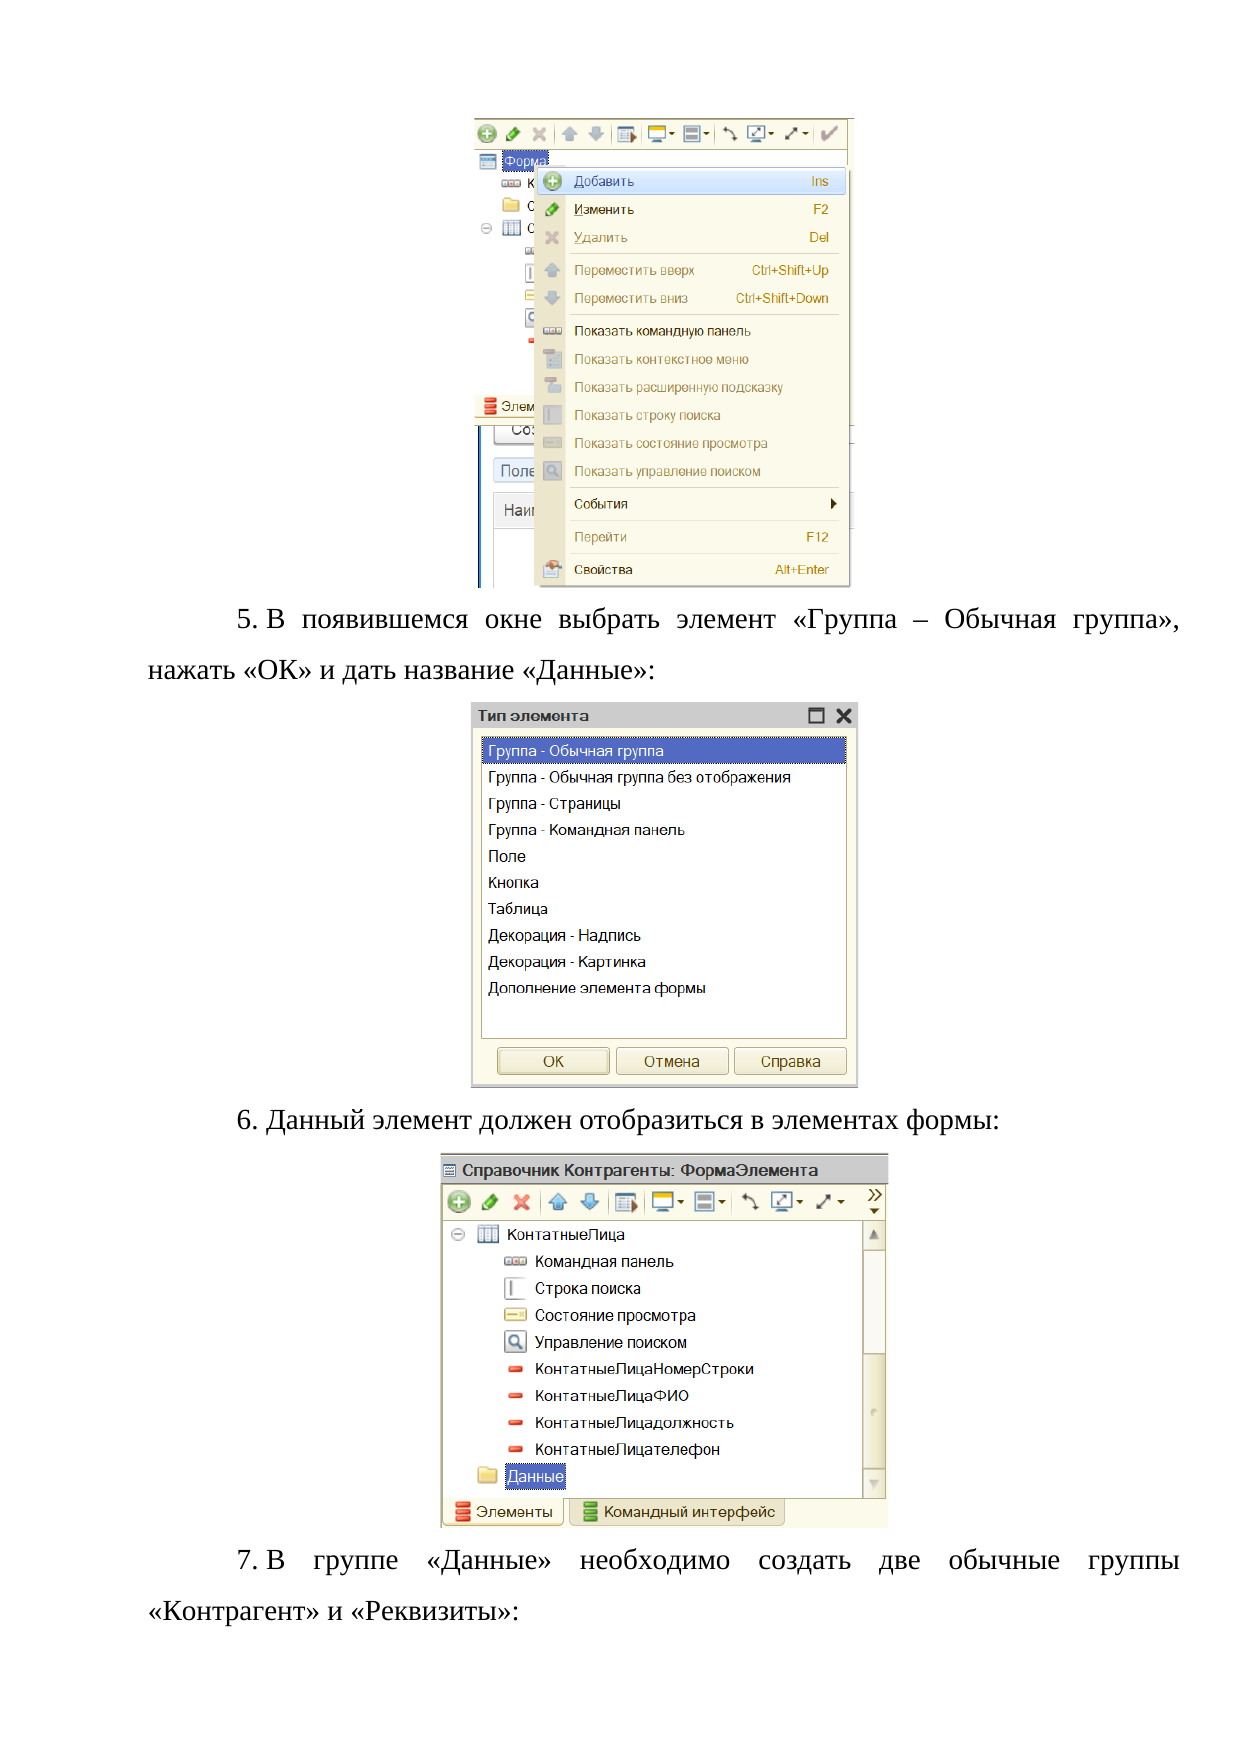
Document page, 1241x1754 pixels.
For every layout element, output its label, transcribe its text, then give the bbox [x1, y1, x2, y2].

picture [470, 702, 859, 1088]
list Данный элемент должен отобразиться в элементах формы: [148, 1102, 1181, 1135]
list В появившемся окне выбрать элемент «Группа – Обычная группа», нажать «ОК» и дать название «Данные»: [148, 601, 1181, 685]
list В группе «Данные» необходимо создать две обычные группы «Контрагент» и «Реквизиты»: [148, 1542, 1181, 1626]
picture [440, 1152, 889, 1528]
picture [474, 118, 855, 588]
